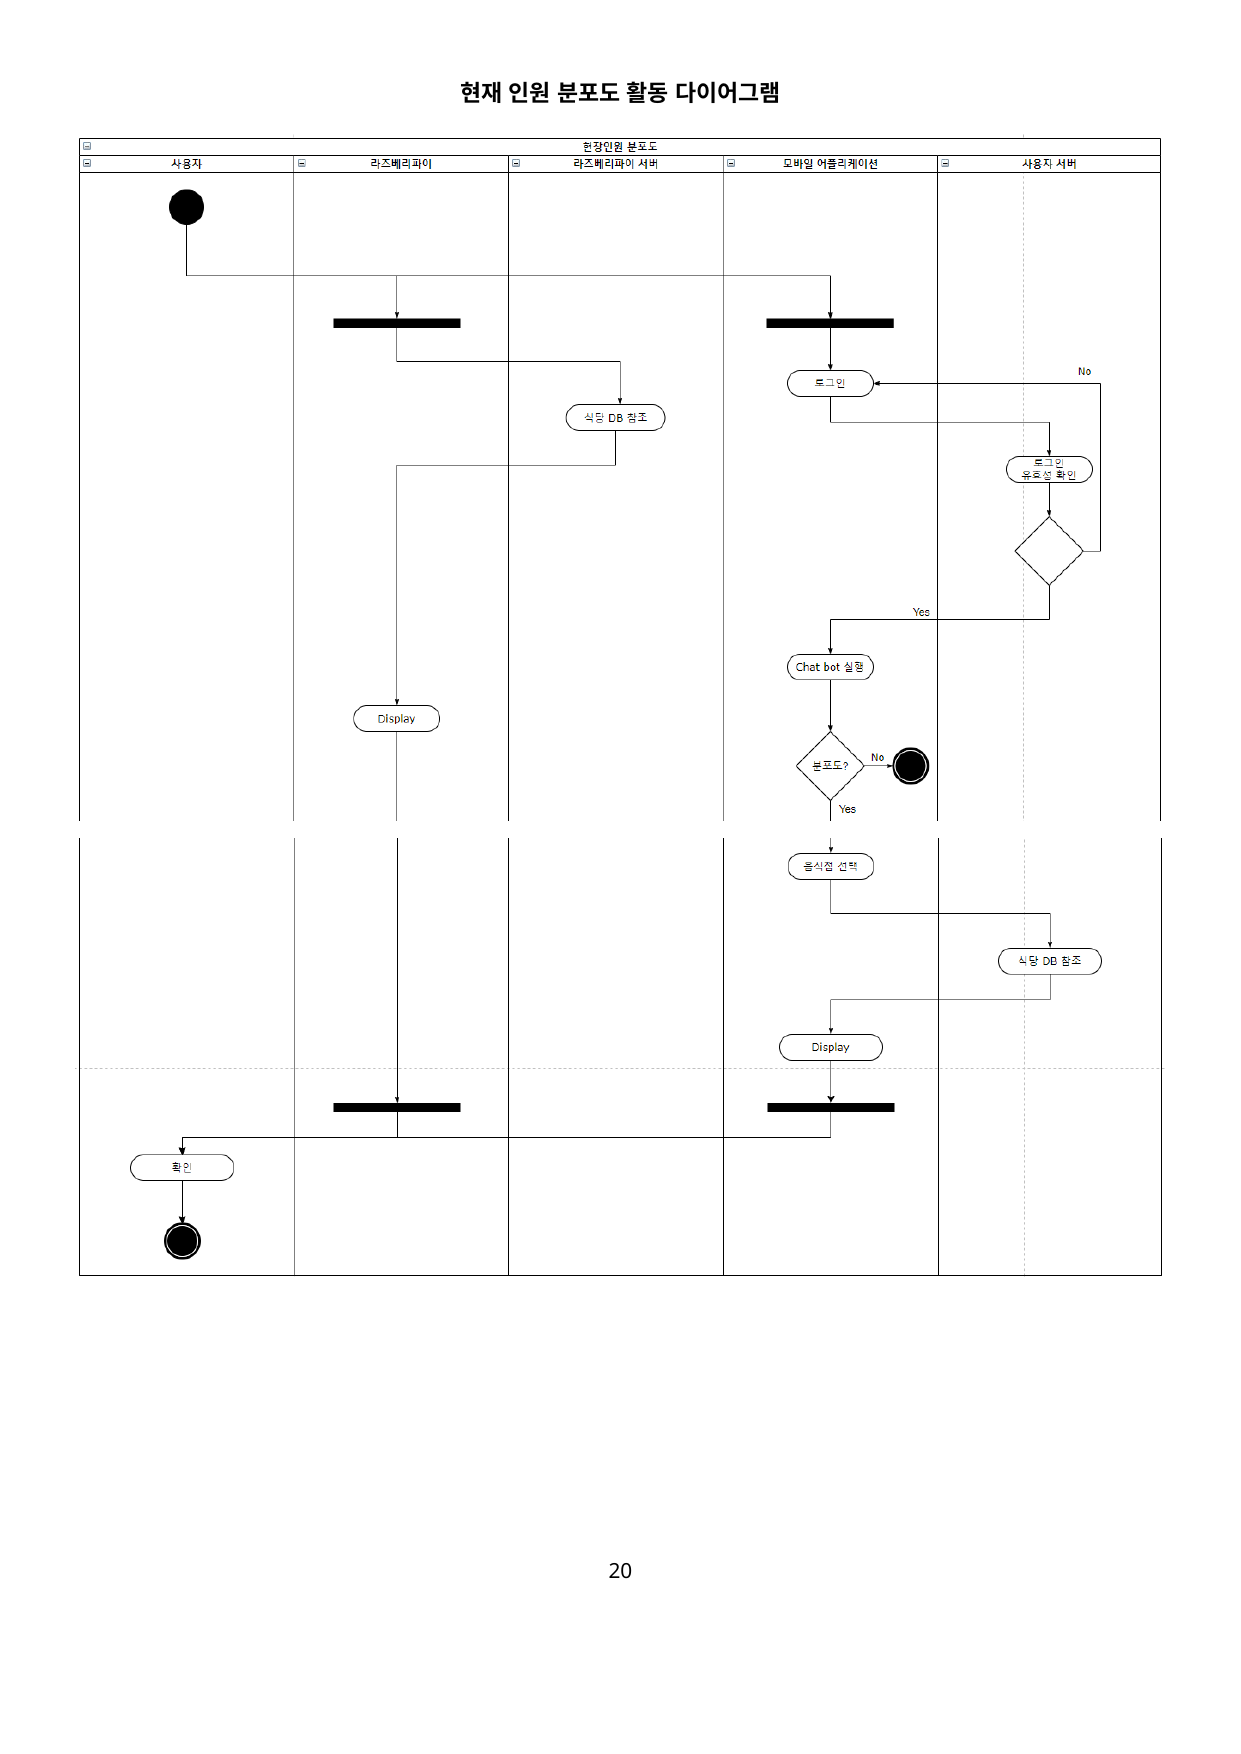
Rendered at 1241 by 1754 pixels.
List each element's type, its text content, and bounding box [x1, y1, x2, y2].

text 현재 인원 분포도 활동 다이어그램 [75, 75, 1165, 108]
picture [75, 134, 1166, 821]
picture [75, 838, 1166, 1278]
